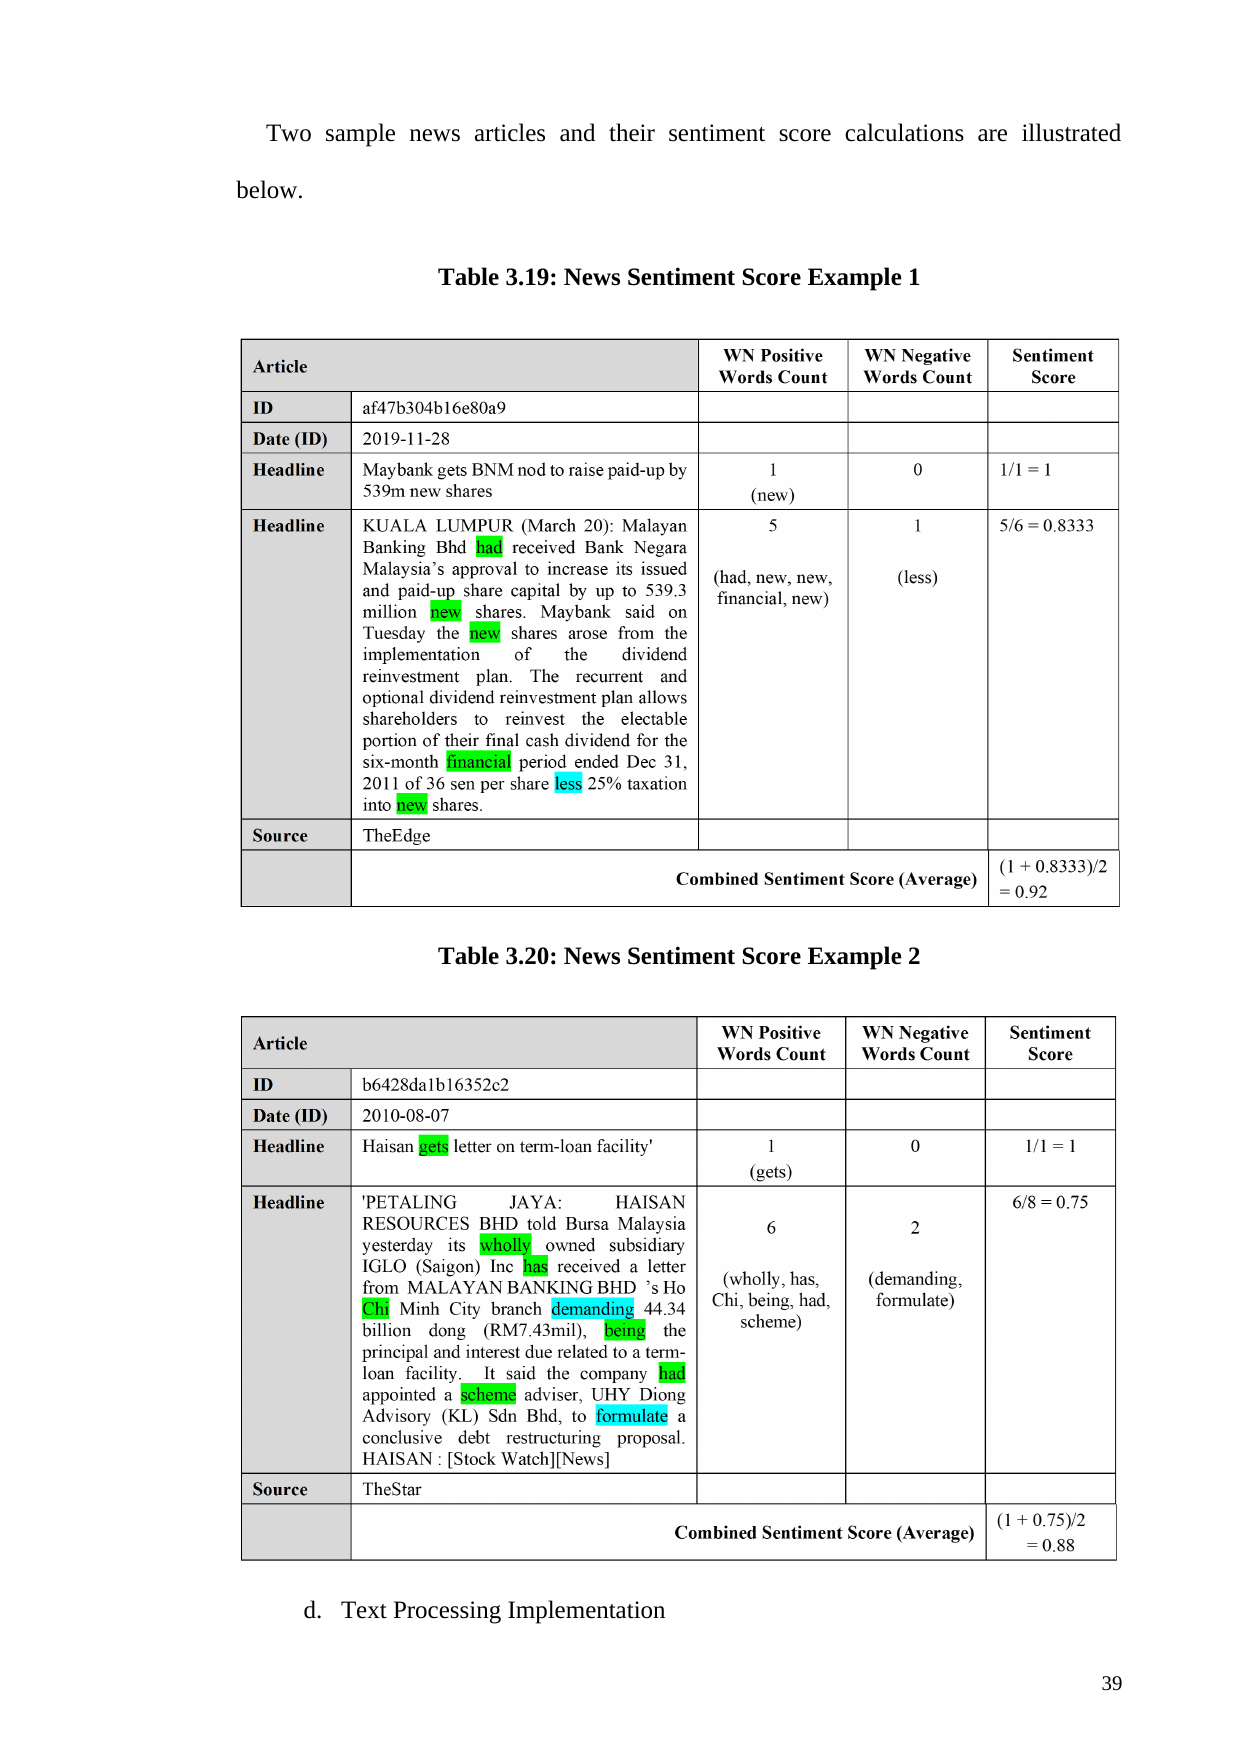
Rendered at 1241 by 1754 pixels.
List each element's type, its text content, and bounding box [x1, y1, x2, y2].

text Two sample news articles and their sentiment score calculations are illustrated below. [236, 118, 1122, 204]
picture [236, 334, 1123, 912]
list Text Processing Implementation [303, 1596, 1122, 1624]
picture [236, 1013, 1123, 1567]
